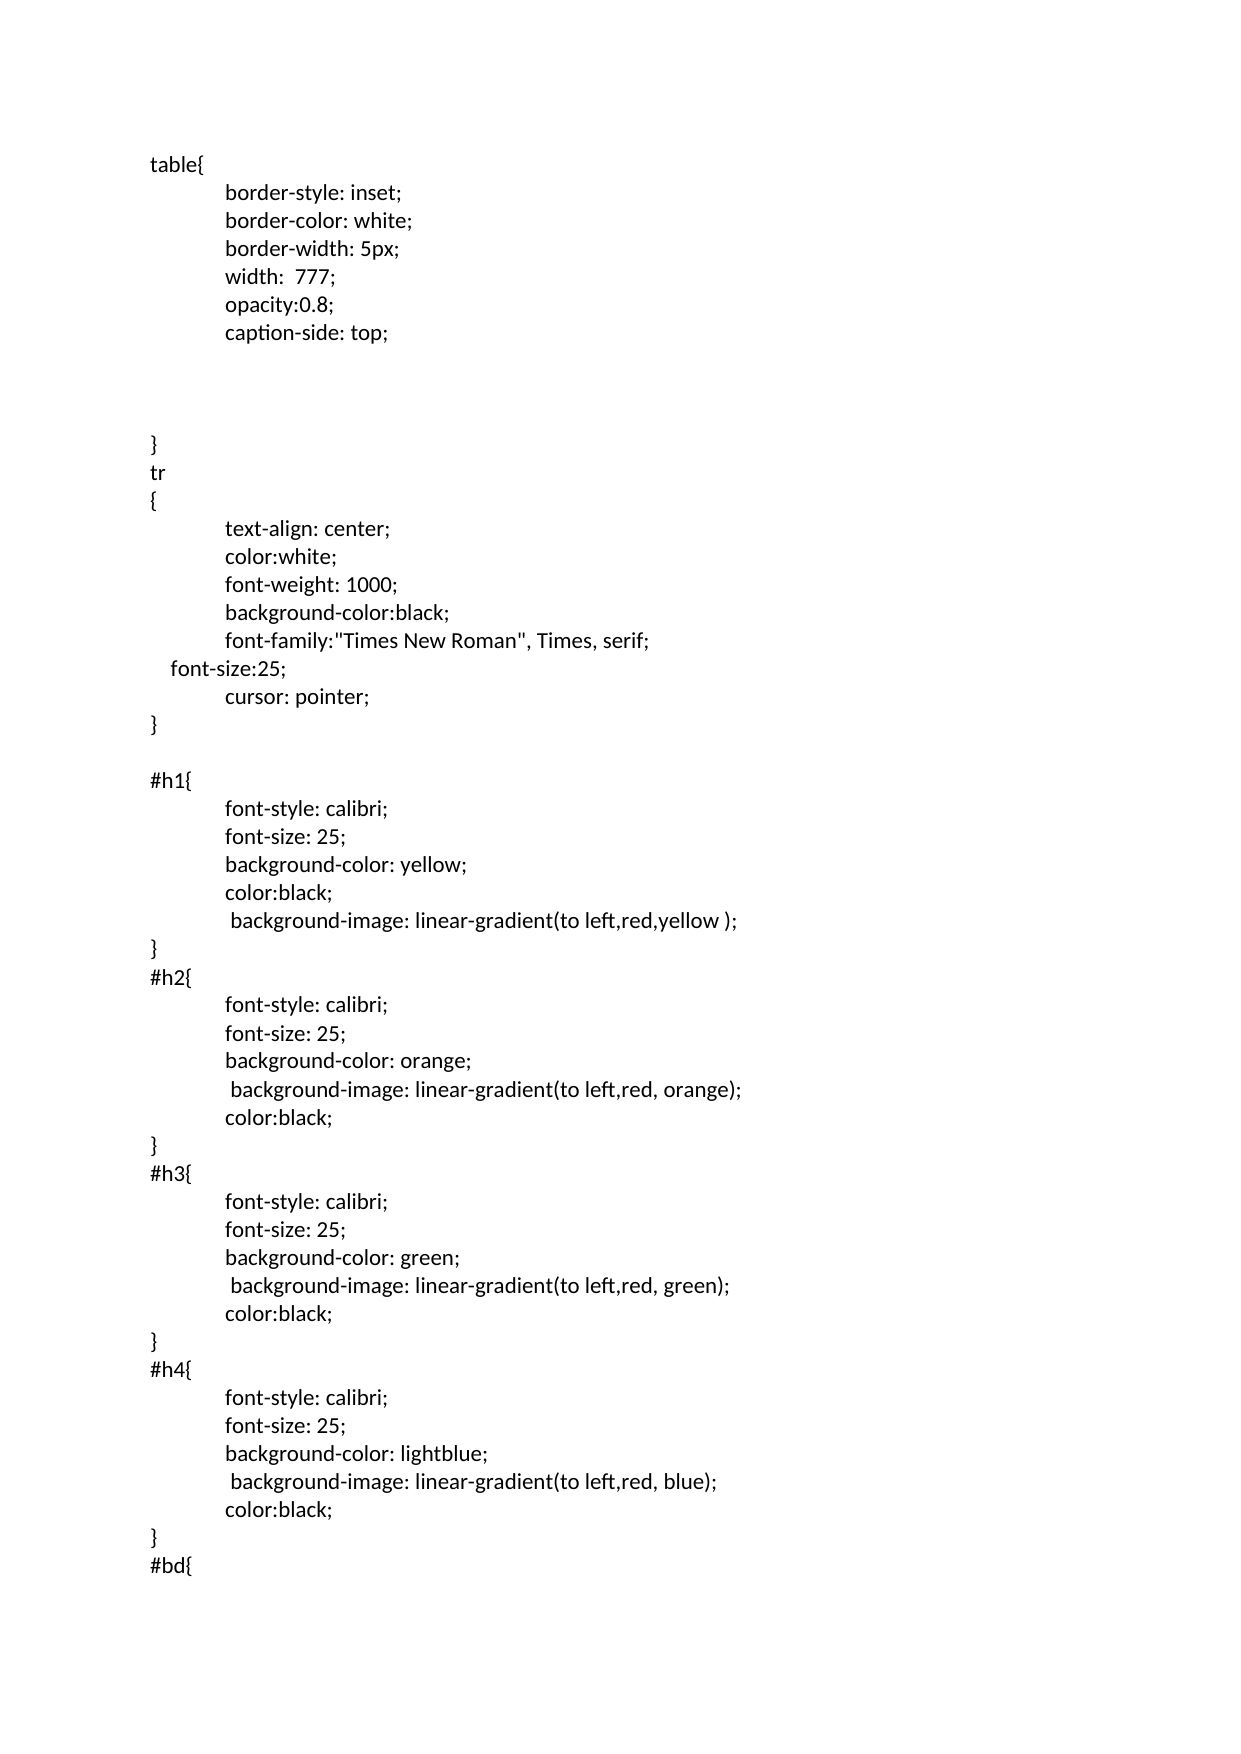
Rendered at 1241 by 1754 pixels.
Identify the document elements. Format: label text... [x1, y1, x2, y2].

text } [150, 1523, 1090, 1551]
text font-size: 25; [150, 1215, 1090, 1243]
text background-image: linear-gradient(to left,red,yellow ); [150, 907, 1090, 934]
text } [150, 710, 1090, 738]
text color:black; [150, 878, 1090, 907]
text } [150, 430, 1090, 458]
text #h2{ [150, 963, 1090, 991]
text font-size:25; [150, 654, 1090, 682]
text background-color: orange; [150, 1047, 1090, 1075]
text font-size: 25; [150, 1411, 1090, 1439]
text #h4{ [150, 1355, 1090, 1383]
text color:black; [150, 1495, 1090, 1523]
text background-color: yellow; [150, 851, 1090, 878]
text tr [150, 458, 1090, 486]
text } [150, 1327, 1090, 1355]
text caption-side: top; [150, 318, 1090, 346]
text font-weight: 1000; [150, 570, 1090, 598]
text } [150, 934, 1090, 963]
text #bd{ [150, 1551, 1090, 1579]
text font-style: calibri; [150, 1383, 1090, 1411]
text background-image: linear-gradient(to left,red, blue); [150, 1467, 1090, 1495]
text border-style: inset; [150, 178, 1090, 206]
text font-size: 25; [150, 1019, 1090, 1047]
text } [150, 1131, 1090, 1159]
text cursor: pointer; [150, 682, 1090, 710]
text font-style: calibri; [150, 794, 1090, 822]
text background-color: lightblue; [150, 1439, 1090, 1467]
text background-color:black; [150, 598, 1090, 626]
text color:black; [150, 1103, 1090, 1131]
text table{ [150, 150, 1090, 178]
text color:black; [150, 1299, 1090, 1327]
text background-color: green; [150, 1243, 1090, 1271]
text text-align: center; [150, 514, 1090, 542]
text { [150, 486, 1090, 514]
text font-size: 25; [150, 822, 1090, 851]
text border-color: white; [150, 206, 1090, 234]
text border-width: 5px; [150, 234, 1090, 262]
text width: 777; [150, 262, 1090, 290]
text #h3{ [150, 1159, 1090, 1187]
text font-family:"Times New Roman", Times, serif; [150, 626, 1090, 654]
text opacity:0.8; [150, 290, 1090, 318]
text background-image: linear-gradient(to left,red, orange); [150, 1075, 1090, 1103]
text color:white; [150, 542, 1090, 570]
text #h1{ [150, 766, 1090, 794]
text background-image: linear-gradient(to left,red, green); [150, 1271, 1090, 1299]
text font-style: calibri; [150, 991, 1090, 1019]
text font-style: calibri; [150, 1187, 1090, 1215]
